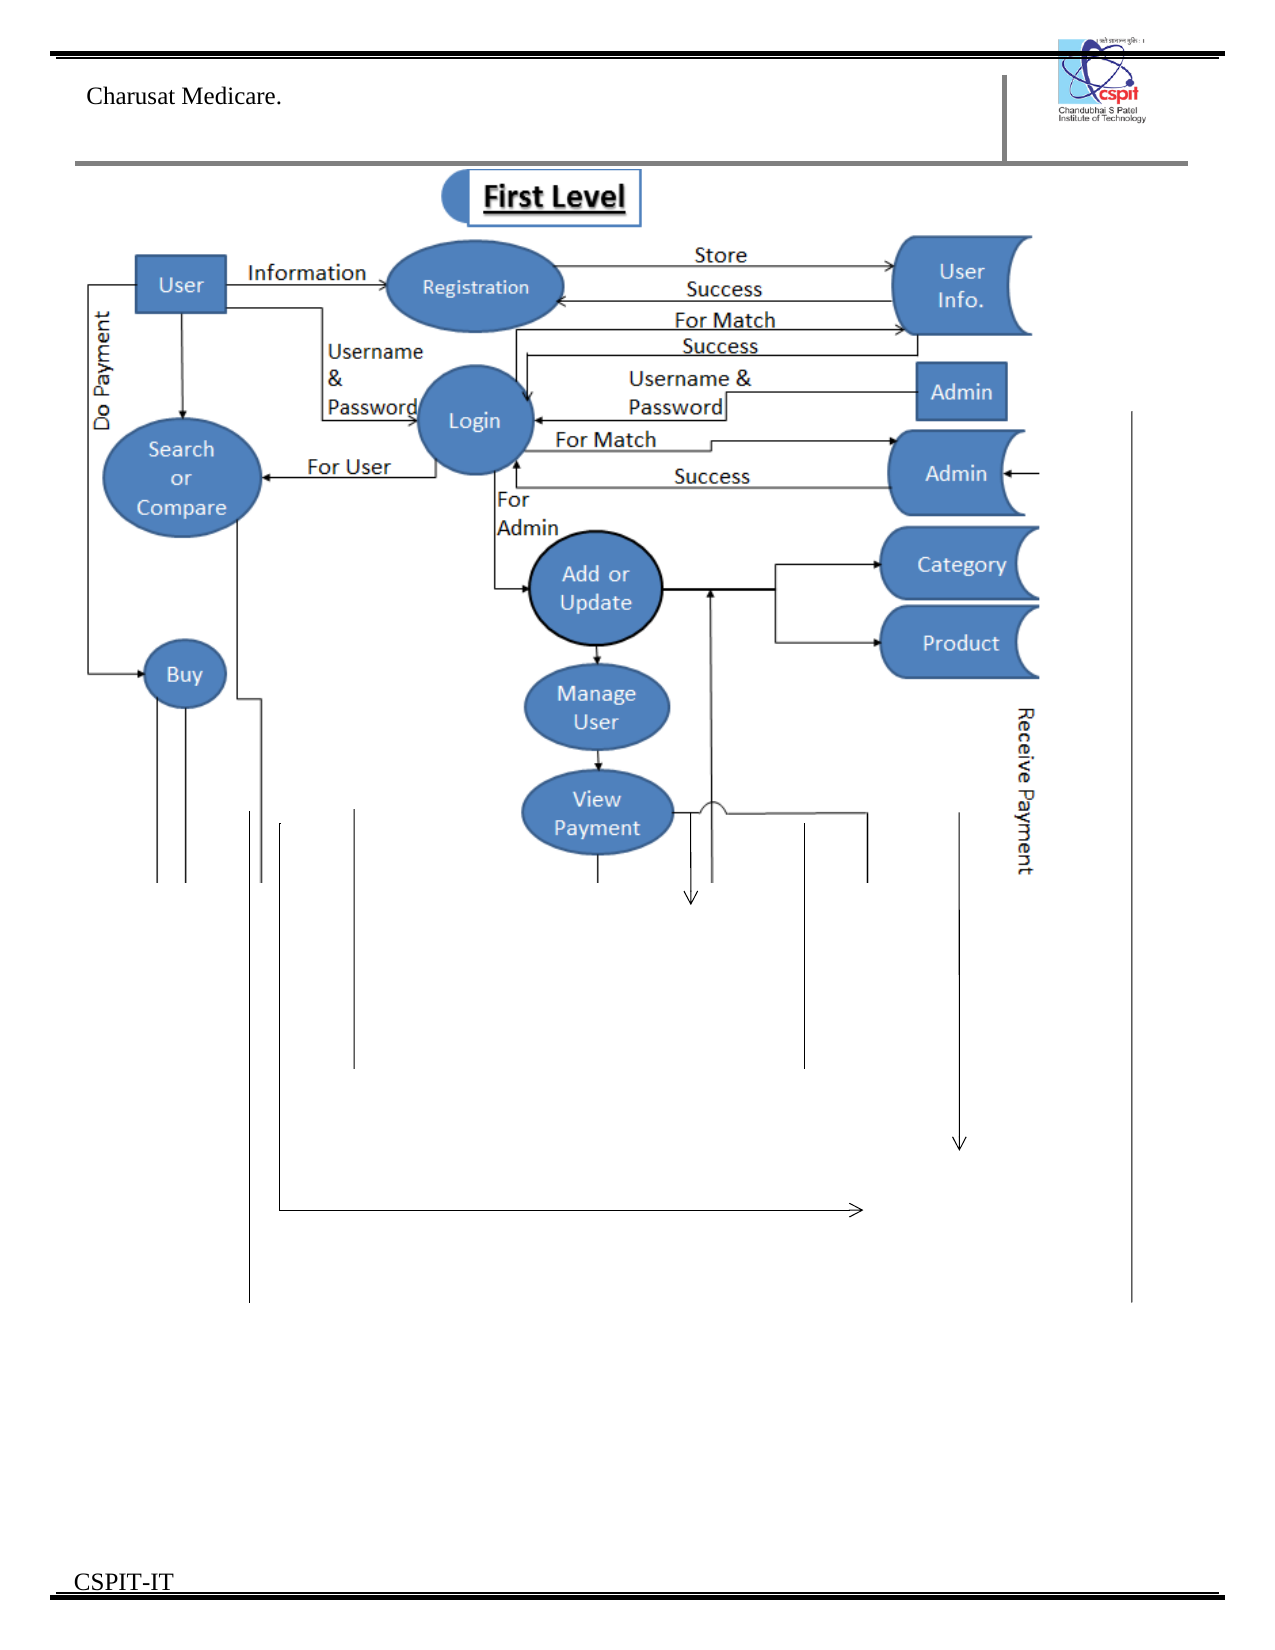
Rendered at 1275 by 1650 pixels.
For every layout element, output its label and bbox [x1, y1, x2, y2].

picture [74, 169, 1040, 883]
picture [1029, 28, 1174, 51]
picture [1029, 59, 1174, 133]
